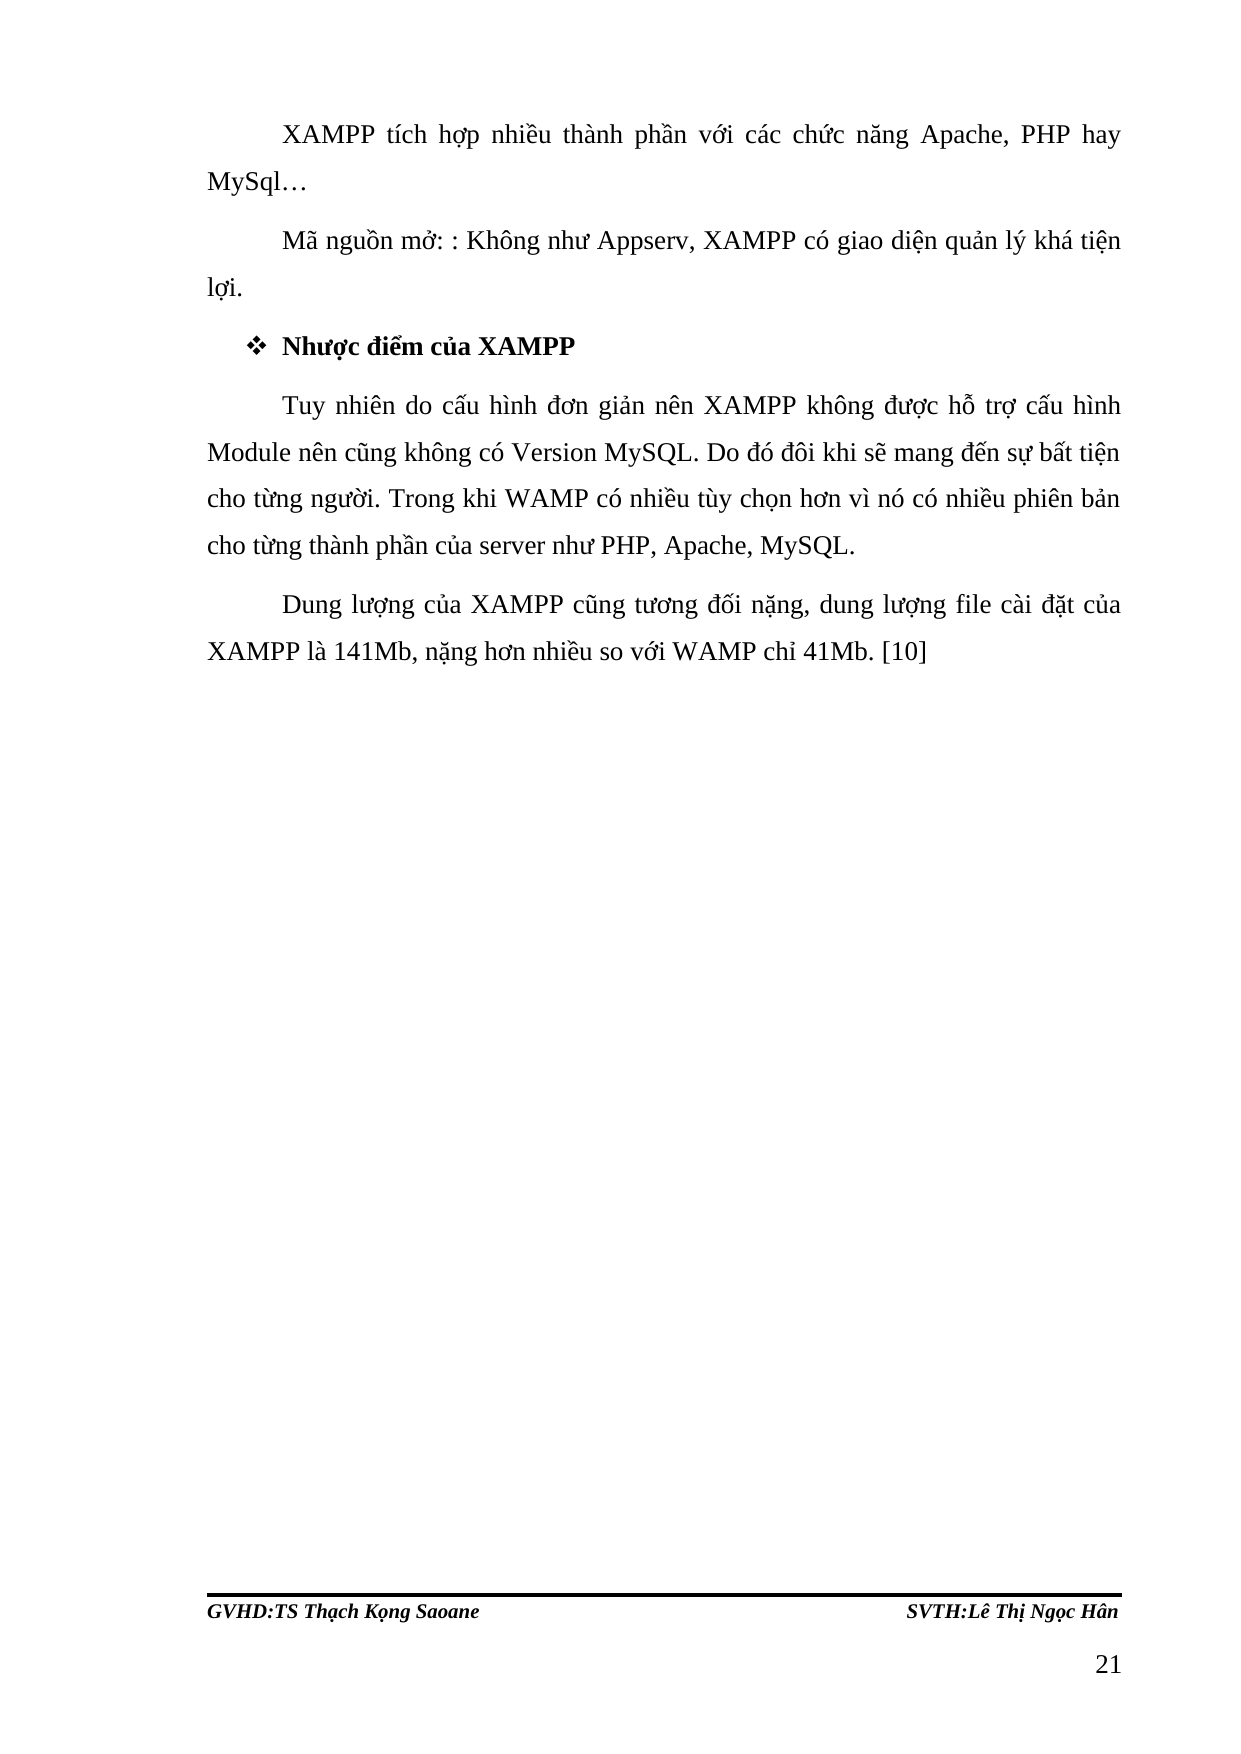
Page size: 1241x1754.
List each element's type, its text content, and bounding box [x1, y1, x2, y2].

text Dung lượng của XAMPP cũng tương đối nặng, dung lượng file cài đặt của XAMPP là 141Mb, nặng hơn nhiều so với WAMP chỉ 41Mb. [207, 588, 1122, 666]
list Nhược điểm của XAMPP [244, 330, 1122, 361]
text Tuy nhiên do cấu hình đơn giản nên XAMPP không được hỗ trợ cấu hình Module nên cũng không có Version MySQL. Do đó đôi khi sẽ mang đến sự bất tiện cho từng người. Trong khi WAMP có nhiều tùy chọn hơn vì nó có nhiều phiên bản cho từng thành phần của server như PHP, Apache, MySQL. [207, 389, 1122, 560]
text XAMPP tích hợp nhiều thành phần với các chức năng Apache, PHP hay MySql… [207, 118, 1122, 196]
text Mã nguồn mở: : Không như Appserv, XAMPP có giao diện quản lý khá tiện lợi. [207, 224, 1122, 302]
